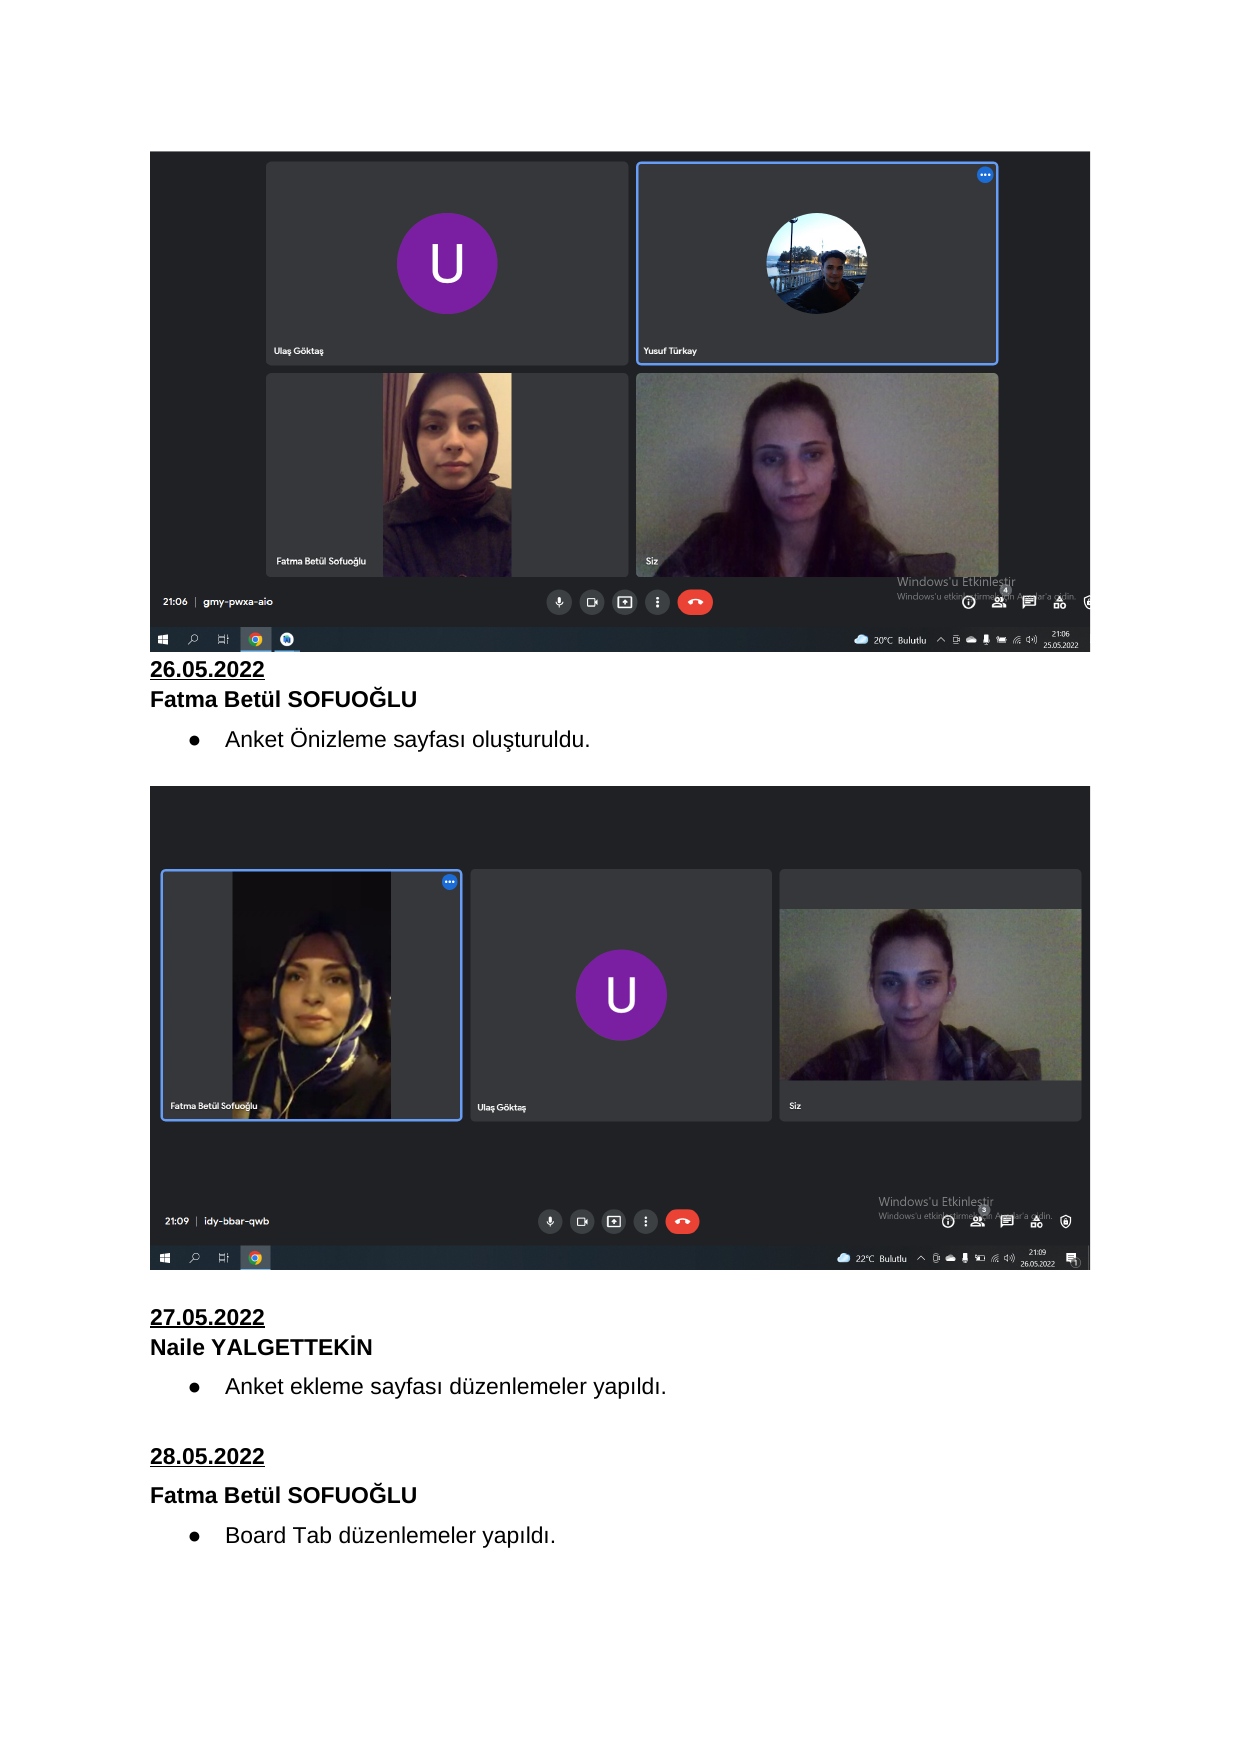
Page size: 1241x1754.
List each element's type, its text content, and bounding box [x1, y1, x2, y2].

text 27.05.2022 [150, 1303, 1090, 1330]
text 26.05.2022 [150, 656, 1090, 682]
list Anket ekleme sayfası düzenlemeler yapıldı. [187, 1373, 1090, 1399]
text 28.05.2022 [150, 1443, 1090, 1469]
picture [150, 786, 1091, 1270]
text Fatma Betül SOFUOĞLU [150, 1482, 1090, 1509]
picture [150, 150, 1091, 652]
text Naile YALGETTEKİN [150, 1334, 1090, 1360]
list Board Tab düzenlemeler yapıldı. [187, 1522, 1090, 1548]
text Fatma Betül SOFUOĞLU [150, 686, 1090, 712]
list Anket Önizleme sayfası oluşturuldu. [187, 726, 1090, 752]
